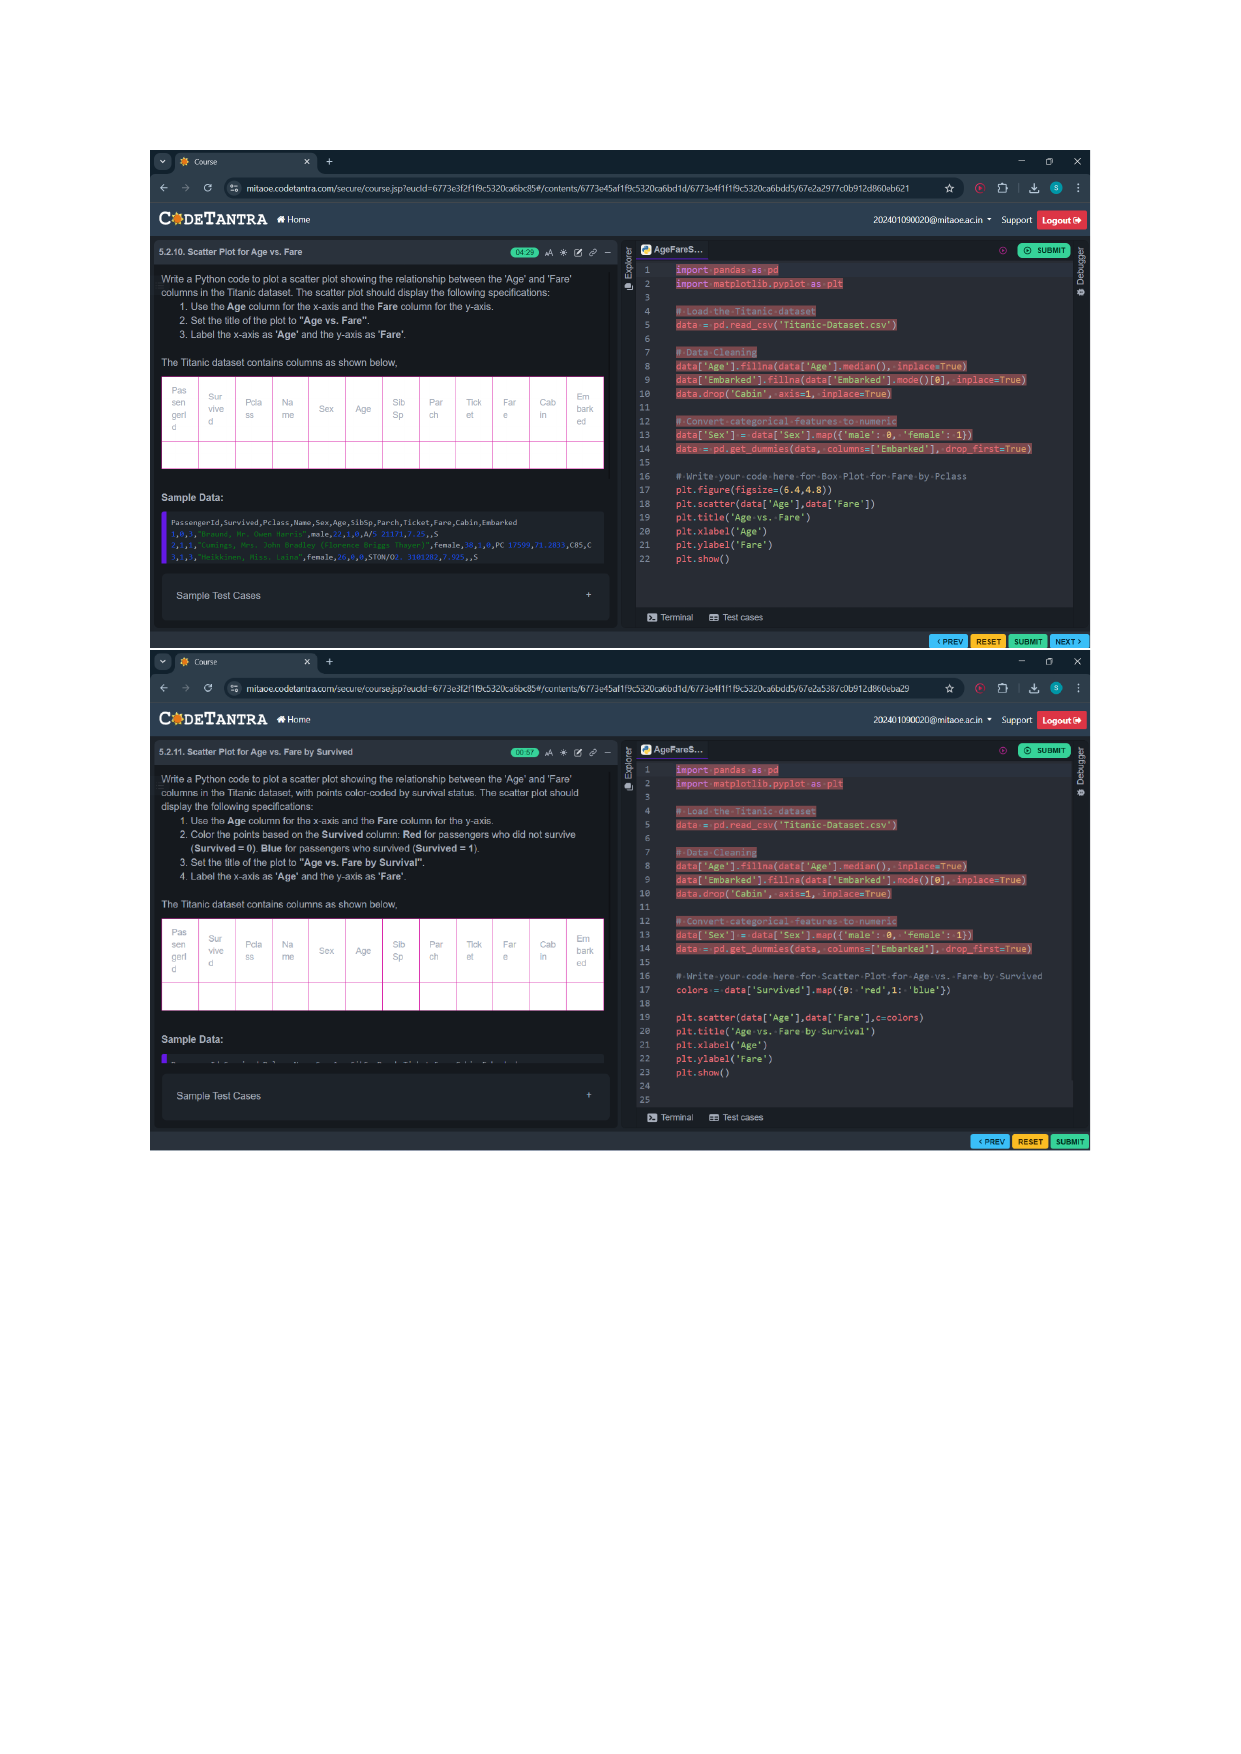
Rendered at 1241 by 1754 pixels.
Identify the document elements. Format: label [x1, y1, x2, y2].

picture [150, 650, 1091, 1151]
picture [150, 150, 1091, 648]
